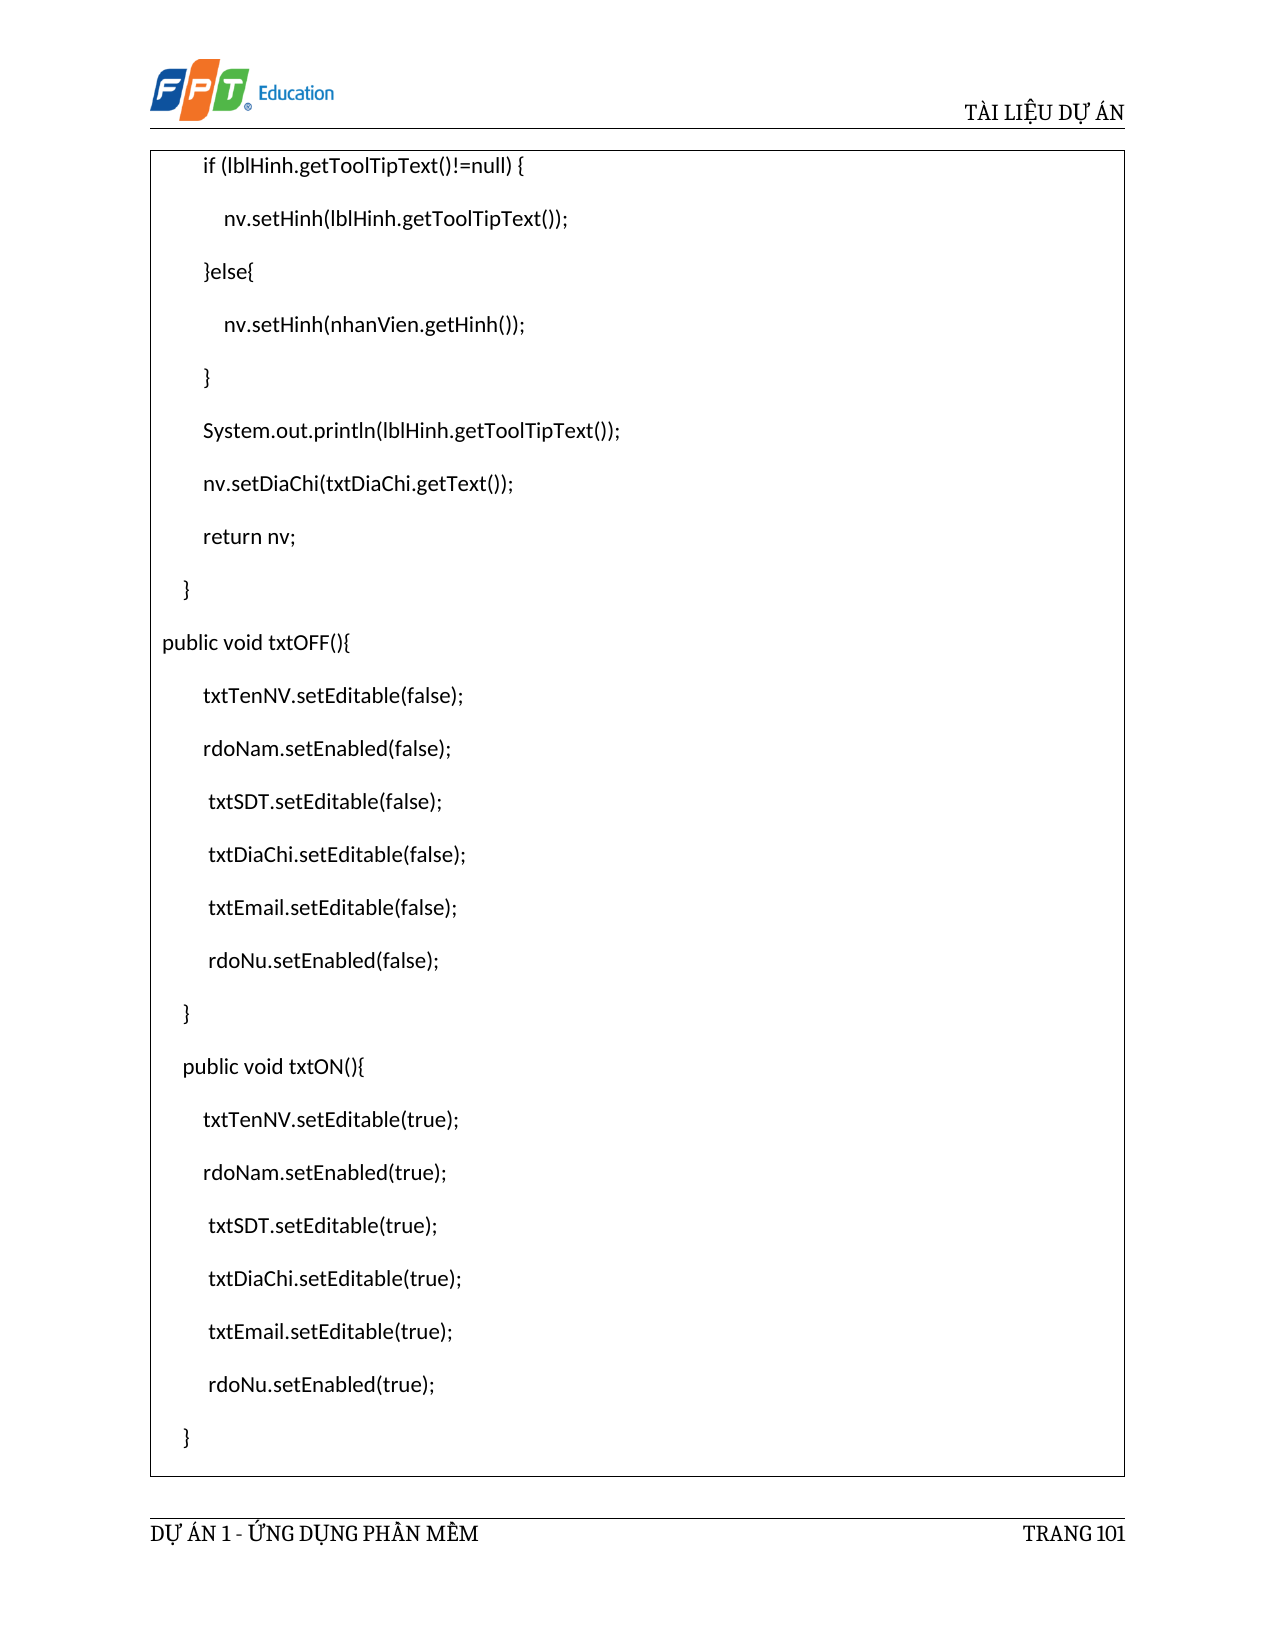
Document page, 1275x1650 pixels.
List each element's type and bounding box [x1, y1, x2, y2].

picture [150, 59, 336, 121]
table_header [151, 151, 1124, 1476]
